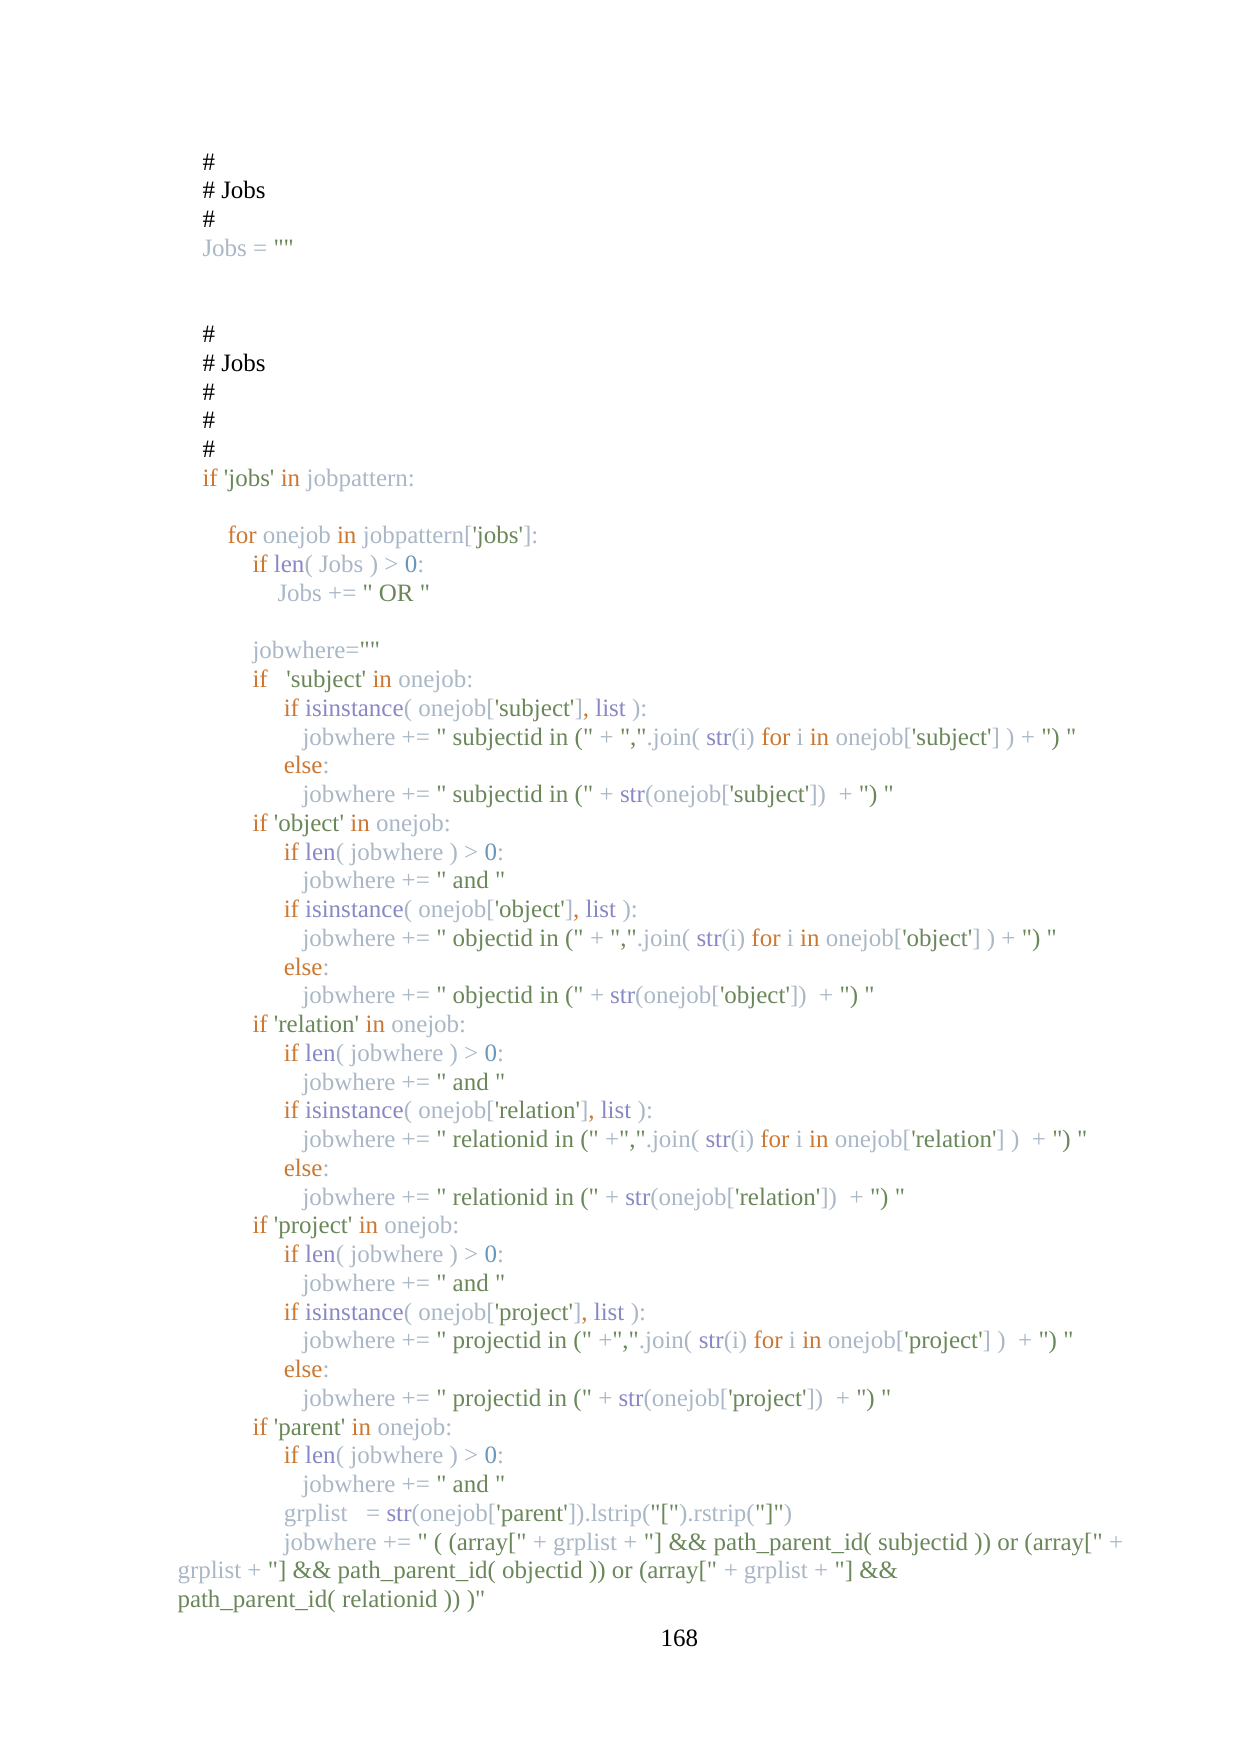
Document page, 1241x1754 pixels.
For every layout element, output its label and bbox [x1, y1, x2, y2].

text [177, 118, 1181, 1613]
